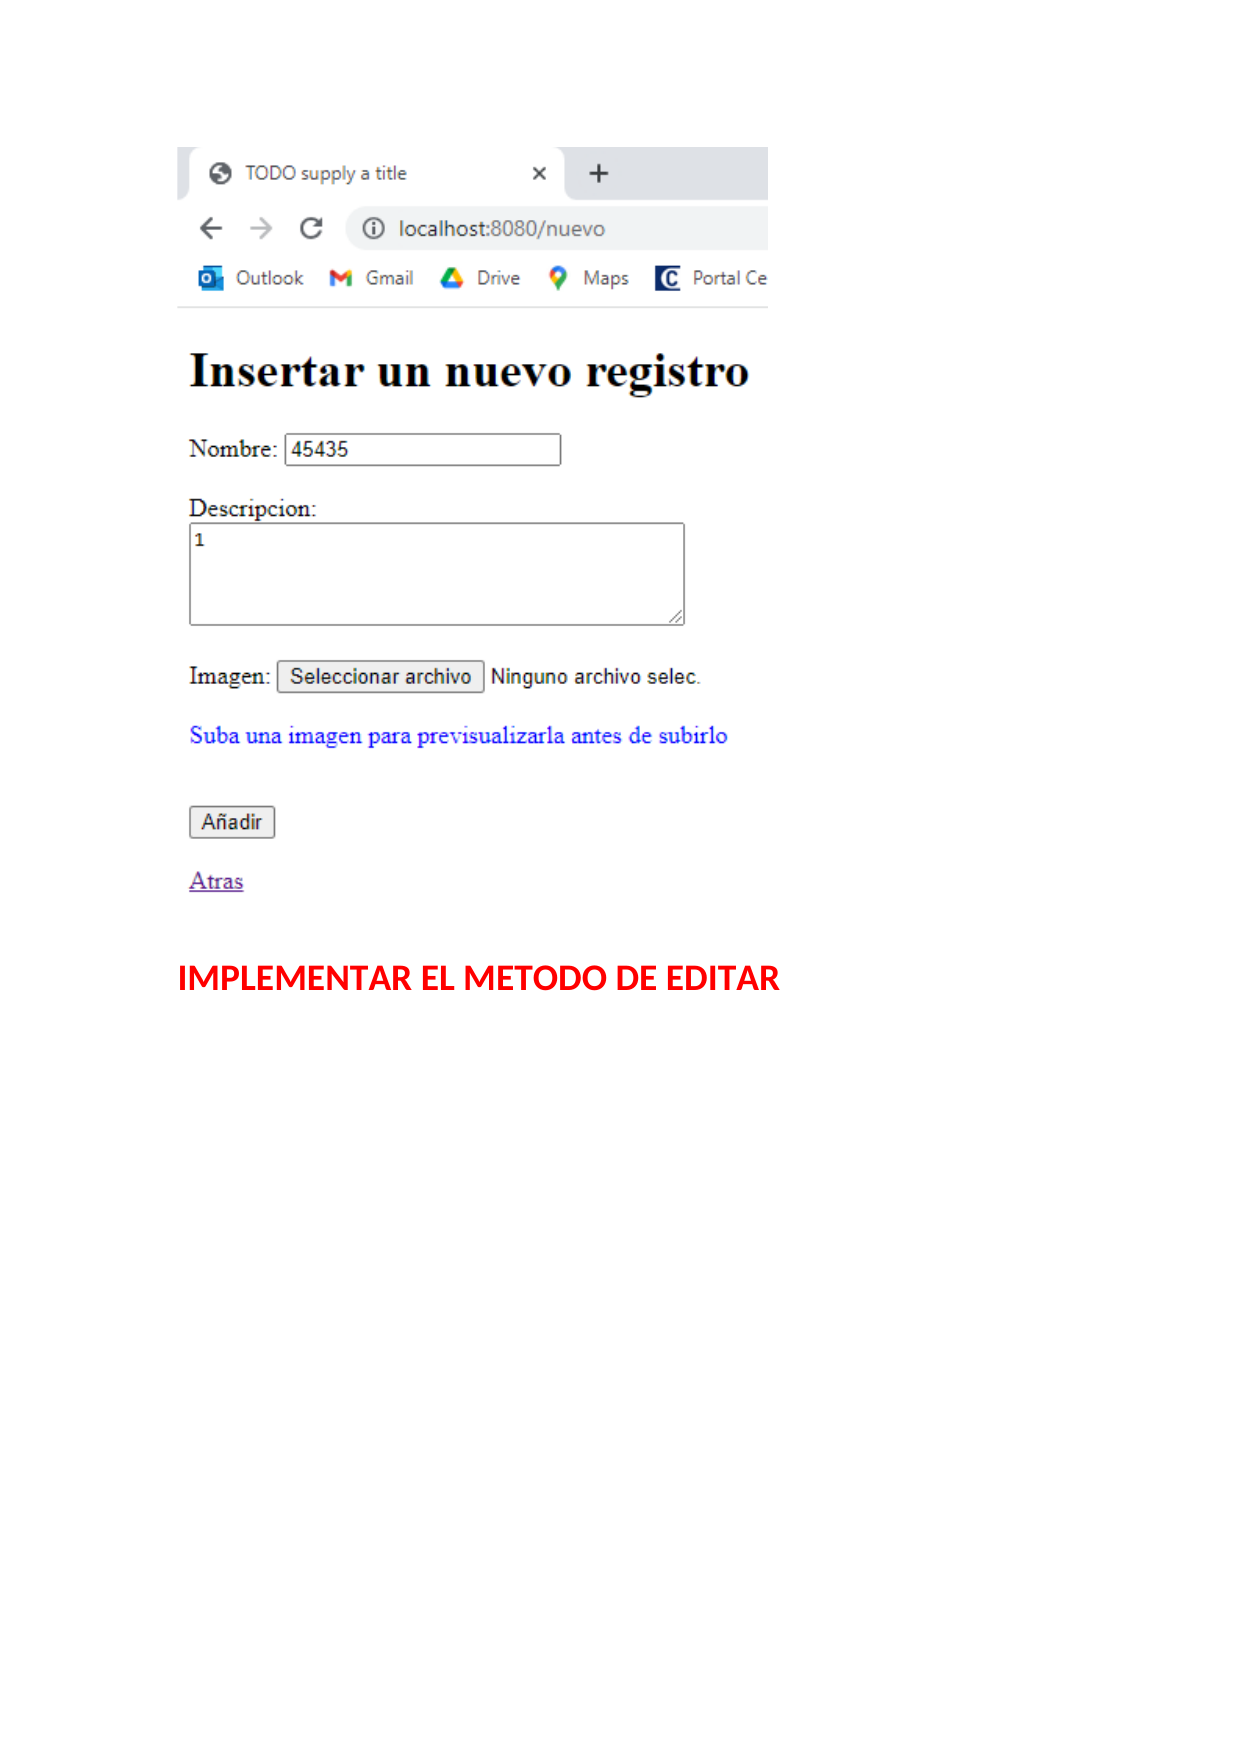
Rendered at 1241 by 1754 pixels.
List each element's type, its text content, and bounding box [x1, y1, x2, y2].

text IMPLEMENTAR EL METODO DE EDITAR [177, 954, 1063, 1000]
picture [177, 147, 768, 936]
